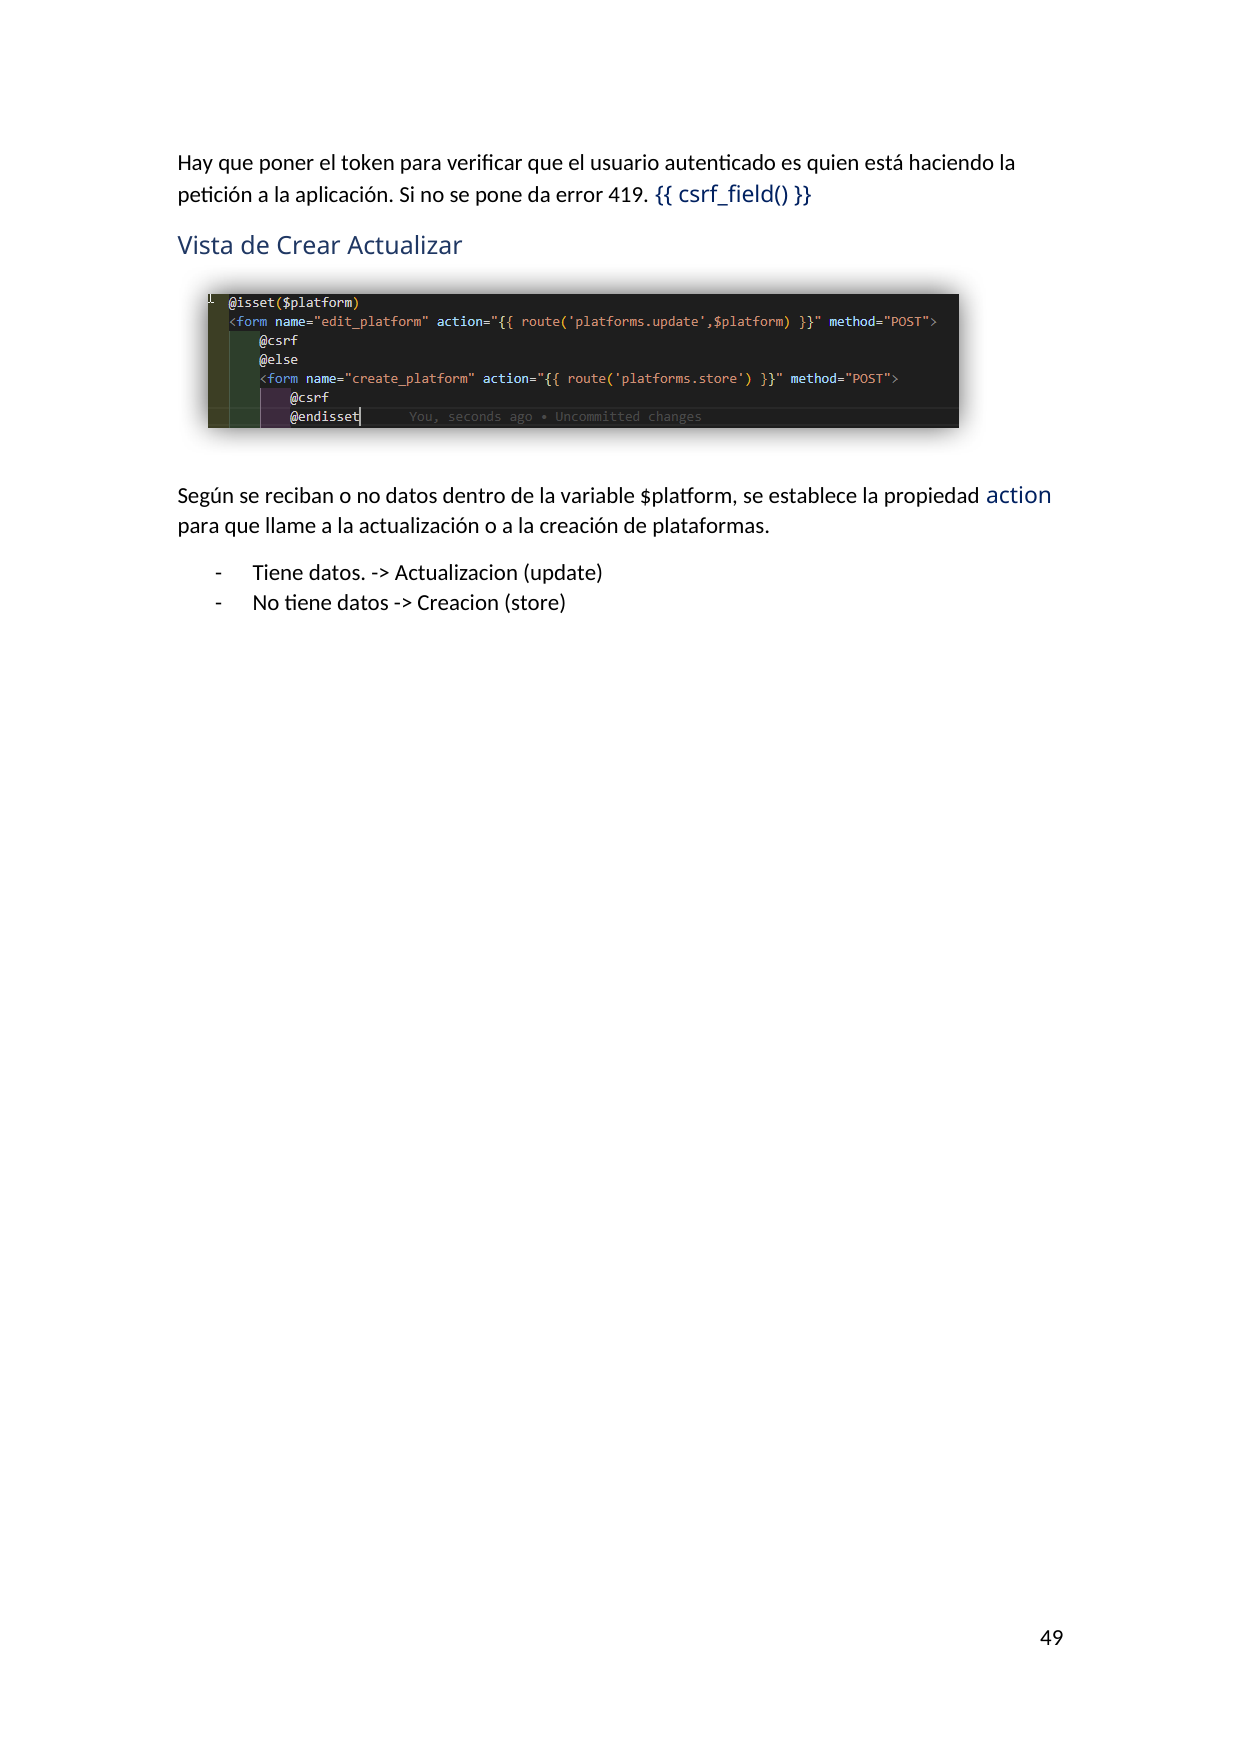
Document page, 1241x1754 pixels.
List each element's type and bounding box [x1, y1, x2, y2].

picture [208, 294, 959, 428]
